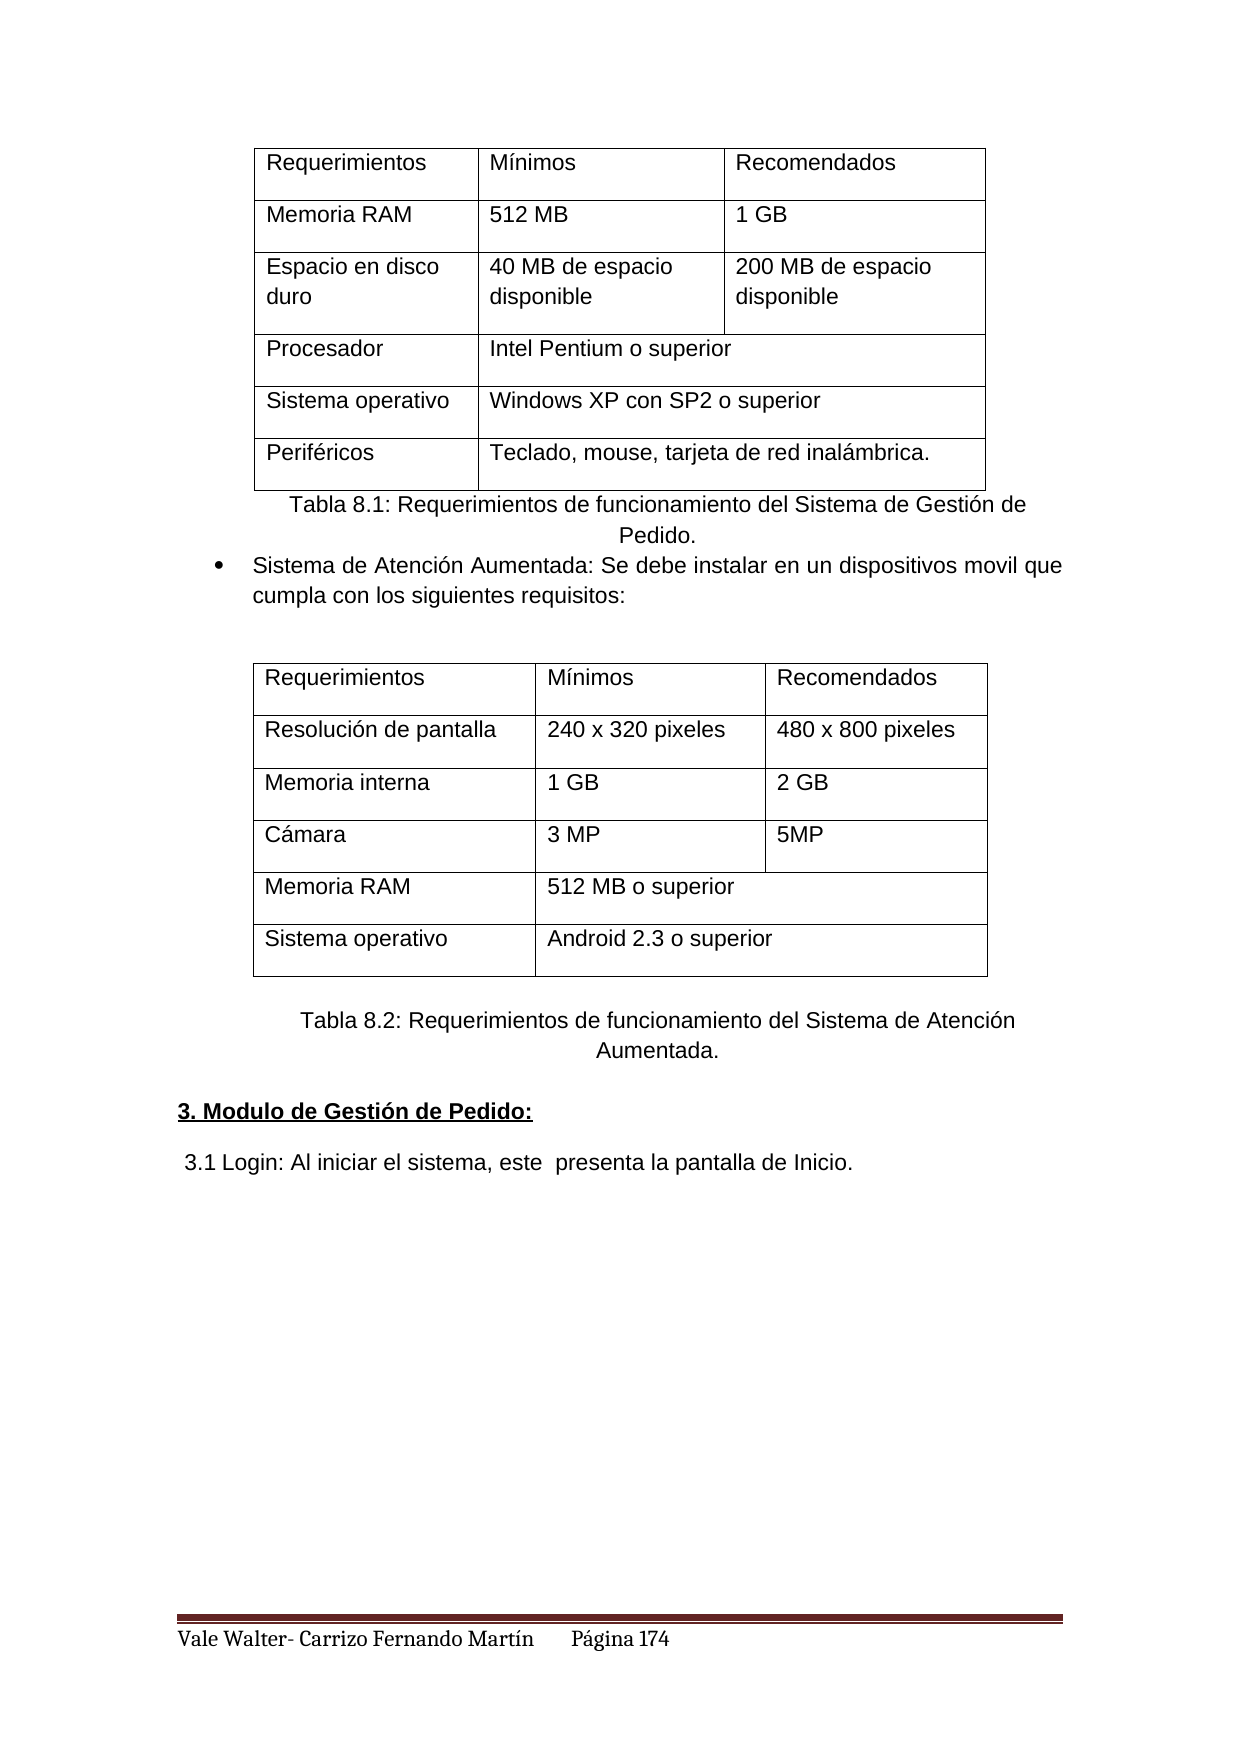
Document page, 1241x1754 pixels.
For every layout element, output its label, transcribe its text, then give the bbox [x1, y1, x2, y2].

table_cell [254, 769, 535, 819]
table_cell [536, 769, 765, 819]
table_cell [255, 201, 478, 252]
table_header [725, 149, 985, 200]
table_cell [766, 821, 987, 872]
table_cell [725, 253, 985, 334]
list Login: Al iniciar el sistema, este presenta la pantalla de Inicio. [184, 1149, 1063, 1175]
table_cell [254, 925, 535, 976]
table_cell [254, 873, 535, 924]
text Tabla 8.1: Requerimientos de funcionamiento del Sistema de Gestión de Pedido. [252, 491, 1063, 548]
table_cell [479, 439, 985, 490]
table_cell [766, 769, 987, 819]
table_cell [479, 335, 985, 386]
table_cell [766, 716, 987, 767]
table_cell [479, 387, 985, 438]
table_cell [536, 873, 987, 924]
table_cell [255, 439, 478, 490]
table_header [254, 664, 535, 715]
list Sistema de Atención Aumentada: Se debe instalar en un dispositivos movil que cumpla con los siguientes requisitos: [215, 552, 1063, 608]
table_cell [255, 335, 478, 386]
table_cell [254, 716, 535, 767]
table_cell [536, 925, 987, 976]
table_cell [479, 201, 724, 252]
text 3. Modulo de Gestión de Pedido: [177, 1098, 1063, 1124]
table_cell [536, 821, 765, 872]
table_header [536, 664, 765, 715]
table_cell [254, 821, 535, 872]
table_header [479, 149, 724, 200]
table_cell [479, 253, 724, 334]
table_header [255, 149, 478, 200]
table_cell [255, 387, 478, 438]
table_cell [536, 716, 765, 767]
text Tabla 8.2: Requerimientos de funcionamiento del Sistema de Atención Aumentada. [252, 1007, 1063, 1063]
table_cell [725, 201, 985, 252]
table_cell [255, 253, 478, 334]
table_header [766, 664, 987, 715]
